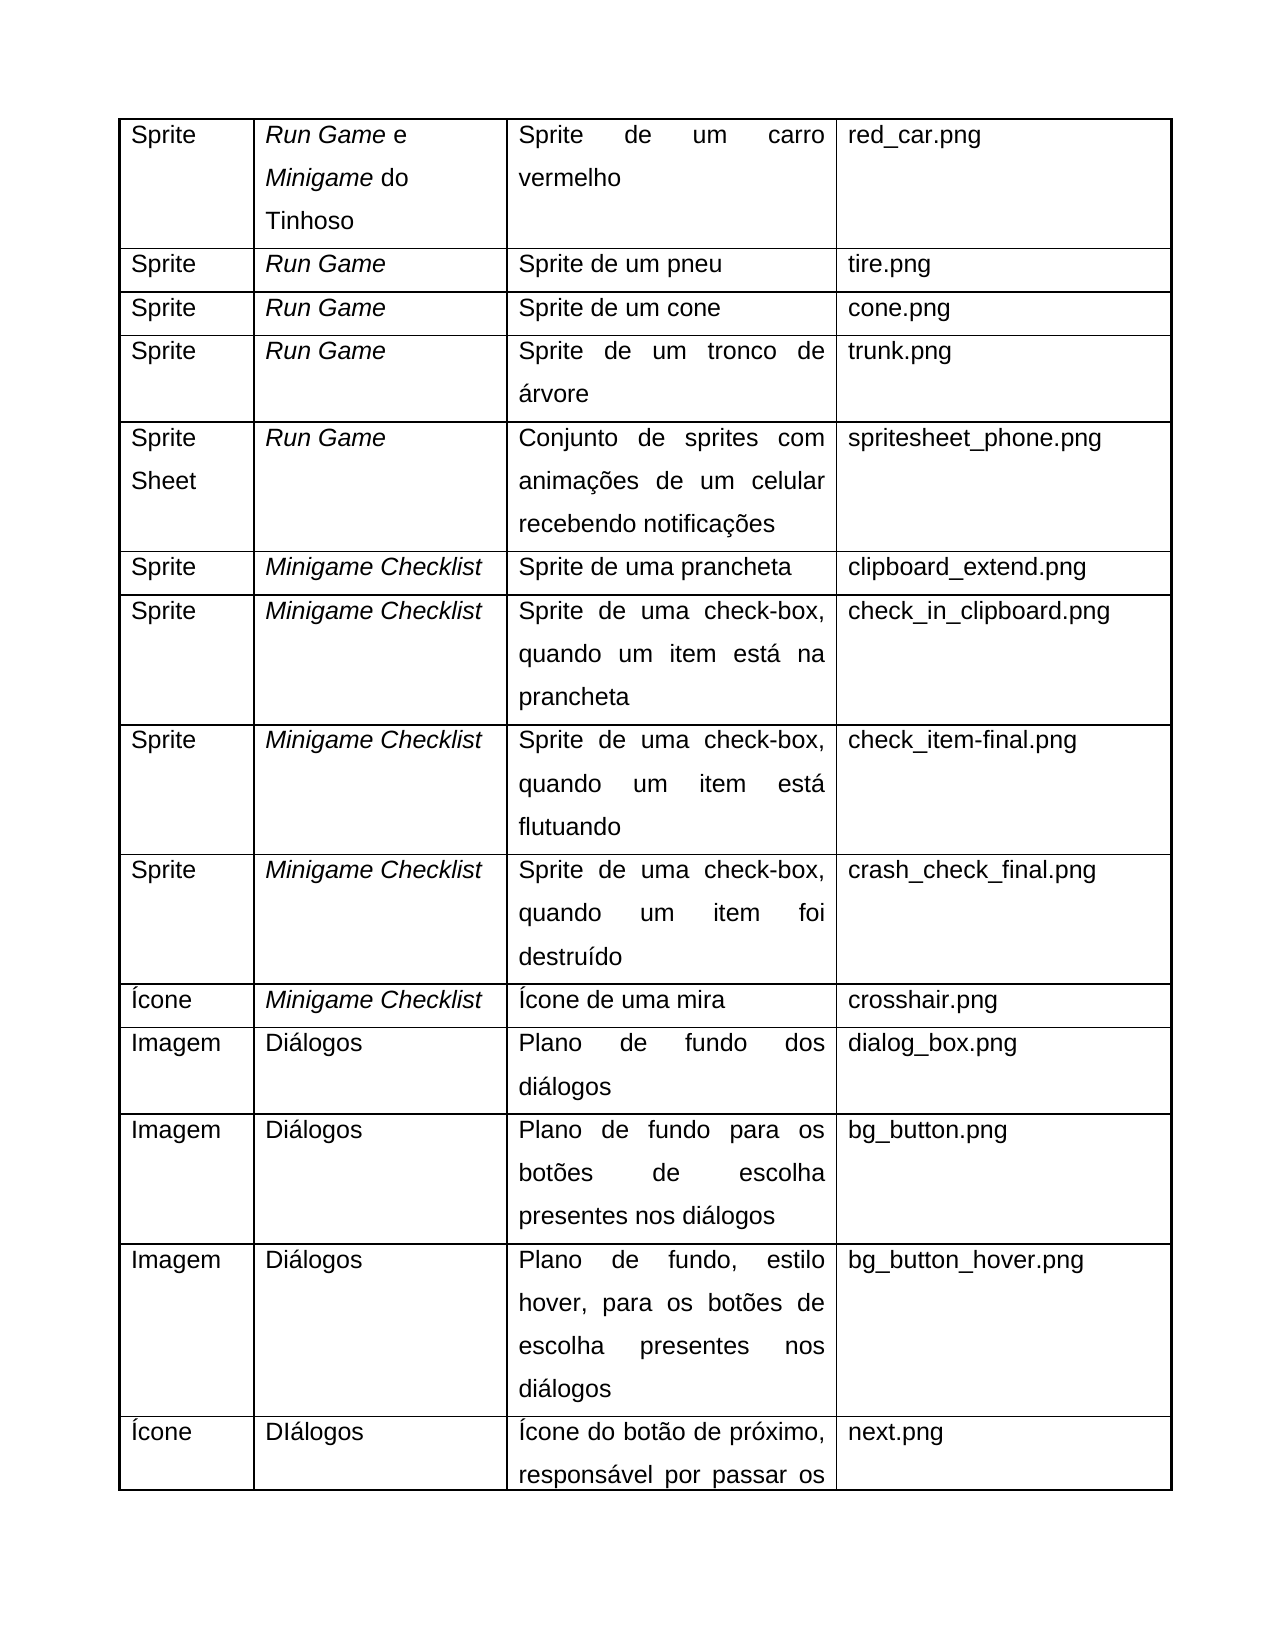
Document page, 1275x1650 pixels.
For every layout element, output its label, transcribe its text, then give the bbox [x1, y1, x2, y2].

table_cell Imagem [121, 1028, 253, 1113]
table_cell Sprite Sheet [121, 423, 253, 551]
table_cell Plano de fundo para os botões de escolha presentes nos diálogos [508, 1115, 836, 1243]
table_cell Ícone [121, 985, 253, 1027]
table_cell Sprite [121, 552, 253, 594]
table_cell Run Game [255, 336, 506, 421]
table_cell check_in_clipboard.png [837, 596, 1170, 724]
table_cell Plano de fundo dos diálogos [508, 1028, 836, 1113]
table_cell Sprite [121, 596, 253, 724]
table_cell Conjunto de sprites com animações de um celular recebendo notificações [508, 423, 836, 551]
table_cell spritesheet_phone.png [837, 423, 1170, 551]
table_cell Diálogos [255, 1028, 506, 1113]
table_cell dialog_box.png [837, 1028, 1170, 1113]
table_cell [508, 1417, 836, 1489]
table_cell Run Game [255, 249, 506, 291]
table_cell Sprite de uma prancheta [508, 552, 836, 594]
table_cell Plano de fundo, estilo hover, para os botões de escolha presentes nos diálogos [508, 1245, 836, 1416]
table_cell Sprite de um cone [508, 293, 836, 334]
table_cell Minigame Checklist [255, 726, 506, 854]
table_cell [255, 120, 506, 248]
table_cell next.png [837, 1417, 1170, 1489]
table_cell Minigame Checklist [255, 985, 506, 1027]
table_cell Sprite de uma check-box, quando um item está na prancheta [508, 596, 836, 724]
table_cell Sprite de uma check-box, quando um item foi destruído [508, 855, 836, 983]
table_cell Imagem [121, 1115, 253, 1243]
table_cell Sprite de um pneu [508, 249, 836, 291]
table_cell crosshair.png [837, 985, 1170, 1027]
table_cell clipboard_extend.png [837, 552, 1170, 594]
table_cell Run Game [255, 293, 506, 334]
table_cell Sprite de um carro vermelho [508, 120, 836, 248]
table_cell red_car.png [837, 120, 1170, 248]
table_cell Sprite de um tronco de árvore [508, 336, 836, 421]
table_cell Sprite de uma check-box, quando um item está flutuando [508, 726, 836, 854]
table_cell Sprite [121, 855, 253, 983]
table_cell Ícone de uma mira [508, 985, 836, 1027]
table_cell Sprite [121, 726, 253, 854]
table_cell check_item-final.png [837, 726, 1170, 854]
table_cell Run Game [255, 423, 506, 551]
table_cell Minigame Checklist [255, 552, 506, 594]
table_cell cone.png [837, 293, 1170, 334]
table_cell trunk.png [837, 336, 1170, 421]
table_cell Diálogos [255, 1245, 506, 1416]
table_cell Minigame Checklist [255, 596, 506, 724]
table_cell DIálogos [255, 1417, 506, 1489]
table_cell bg_button.png [837, 1115, 1170, 1243]
table_cell Sprite [121, 249, 253, 291]
table_cell Sprite [121, 120, 253, 248]
table_cell crash_check_final.png [837, 855, 1170, 983]
table_cell tire.png [837, 249, 1170, 291]
table_cell Diálogos [255, 1115, 506, 1243]
table_cell Imagem [121, 1245, 253, 1416]
table_cell Ícone [121, 1417, 253, 1489]
table_cell bg_button_hover.png [837, 1245, 1170, 1416]
table_cell Sprite [121, 293, 253, 334]
table_cell Sprite [121, 336, 253, 421]
table_cell Minigame Checklist [255, 855, 506, 983]
